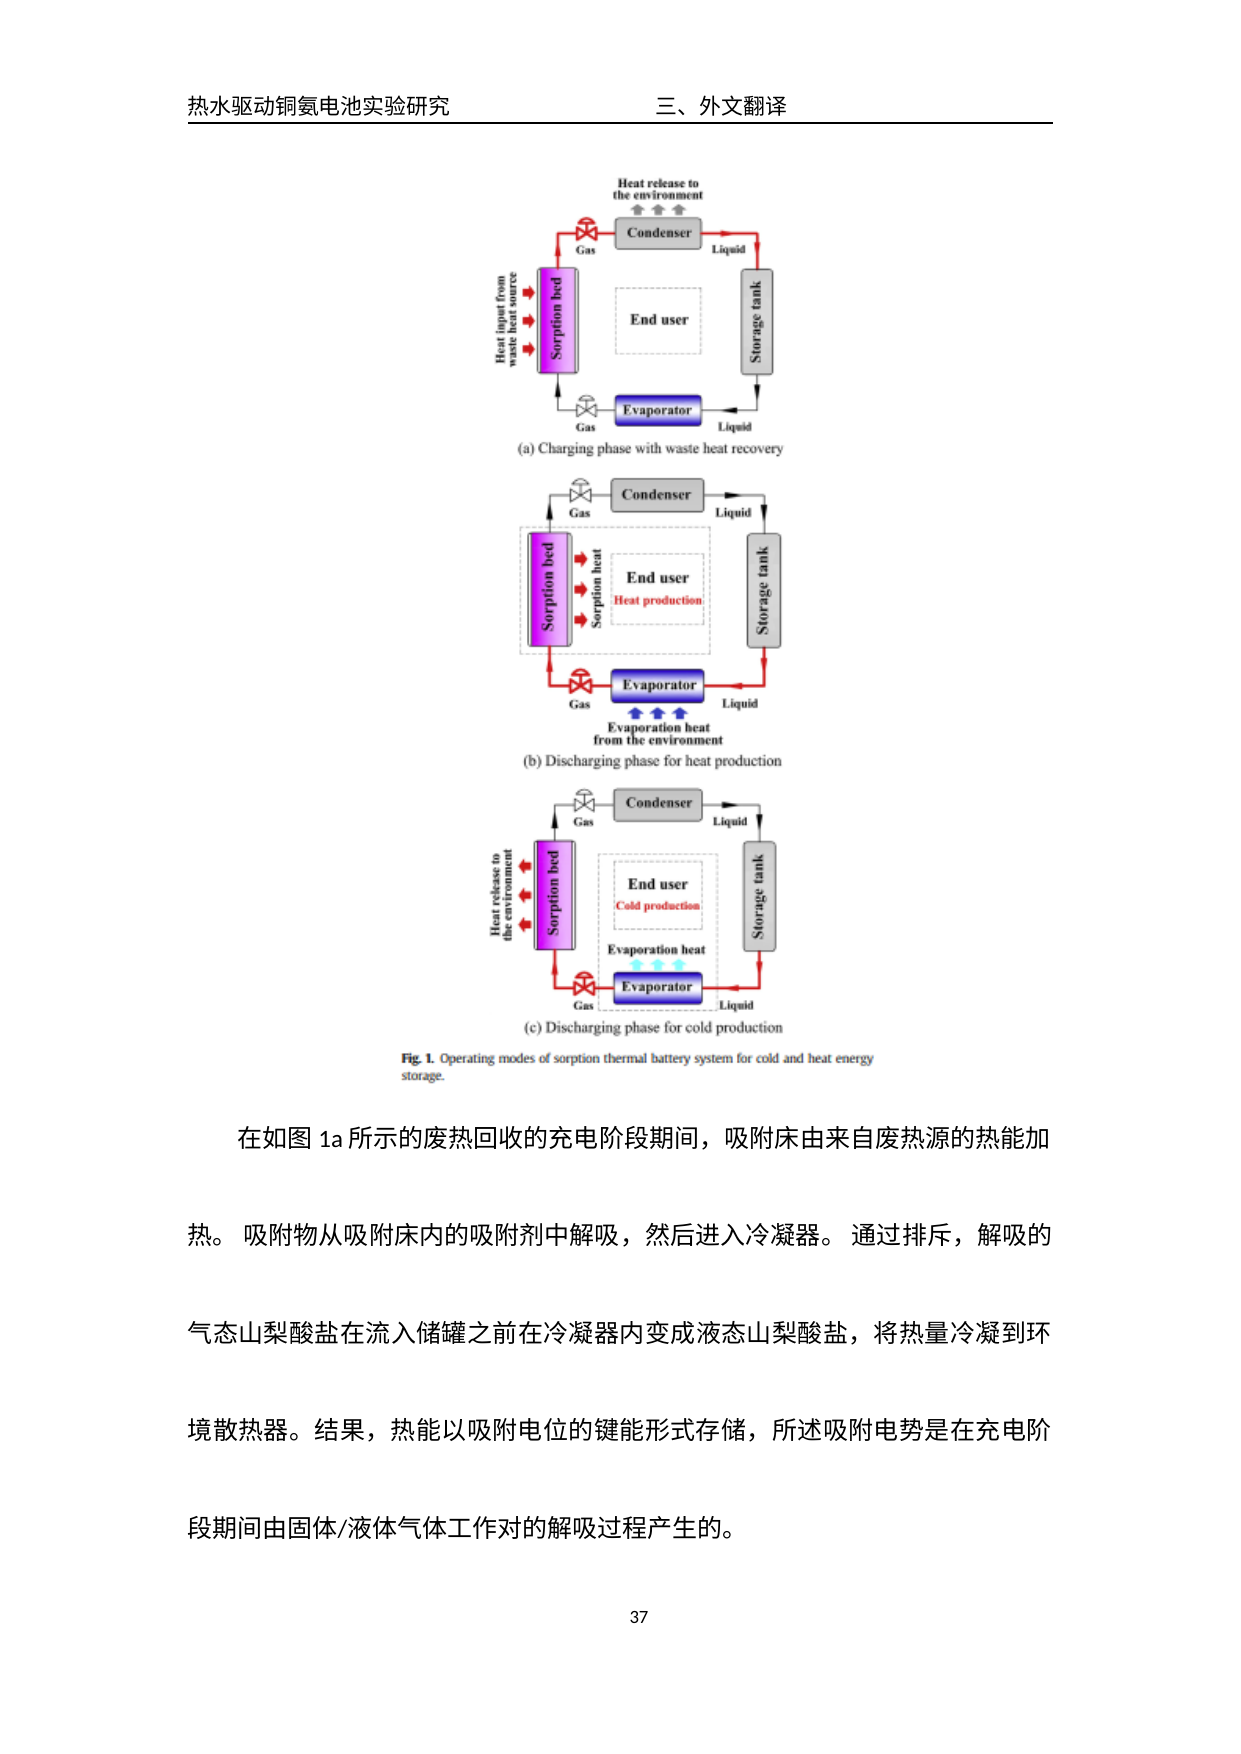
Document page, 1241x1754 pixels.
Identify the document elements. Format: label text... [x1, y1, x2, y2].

picture [396, 161, 888, 1085]
text 在如图1a所示的废热回收的充电阶段期间，吸附床由来自废热源的热能加热。 吸附物从吸附床内的吸附剂中解吸，然后进入冷凝器。 通过排斥，解吸的气态山梨酸盐在流入储罐之前在冷凝器内变成液态山梨酸盐，将热量冷凝到环境散热器。结果，热能以吸附电位的键能形式存储，所述吸附电势是在充电阶段期间由固体/液体气体工作对的解吸过程产生的。 [187, 1104, 1053, 1559]
